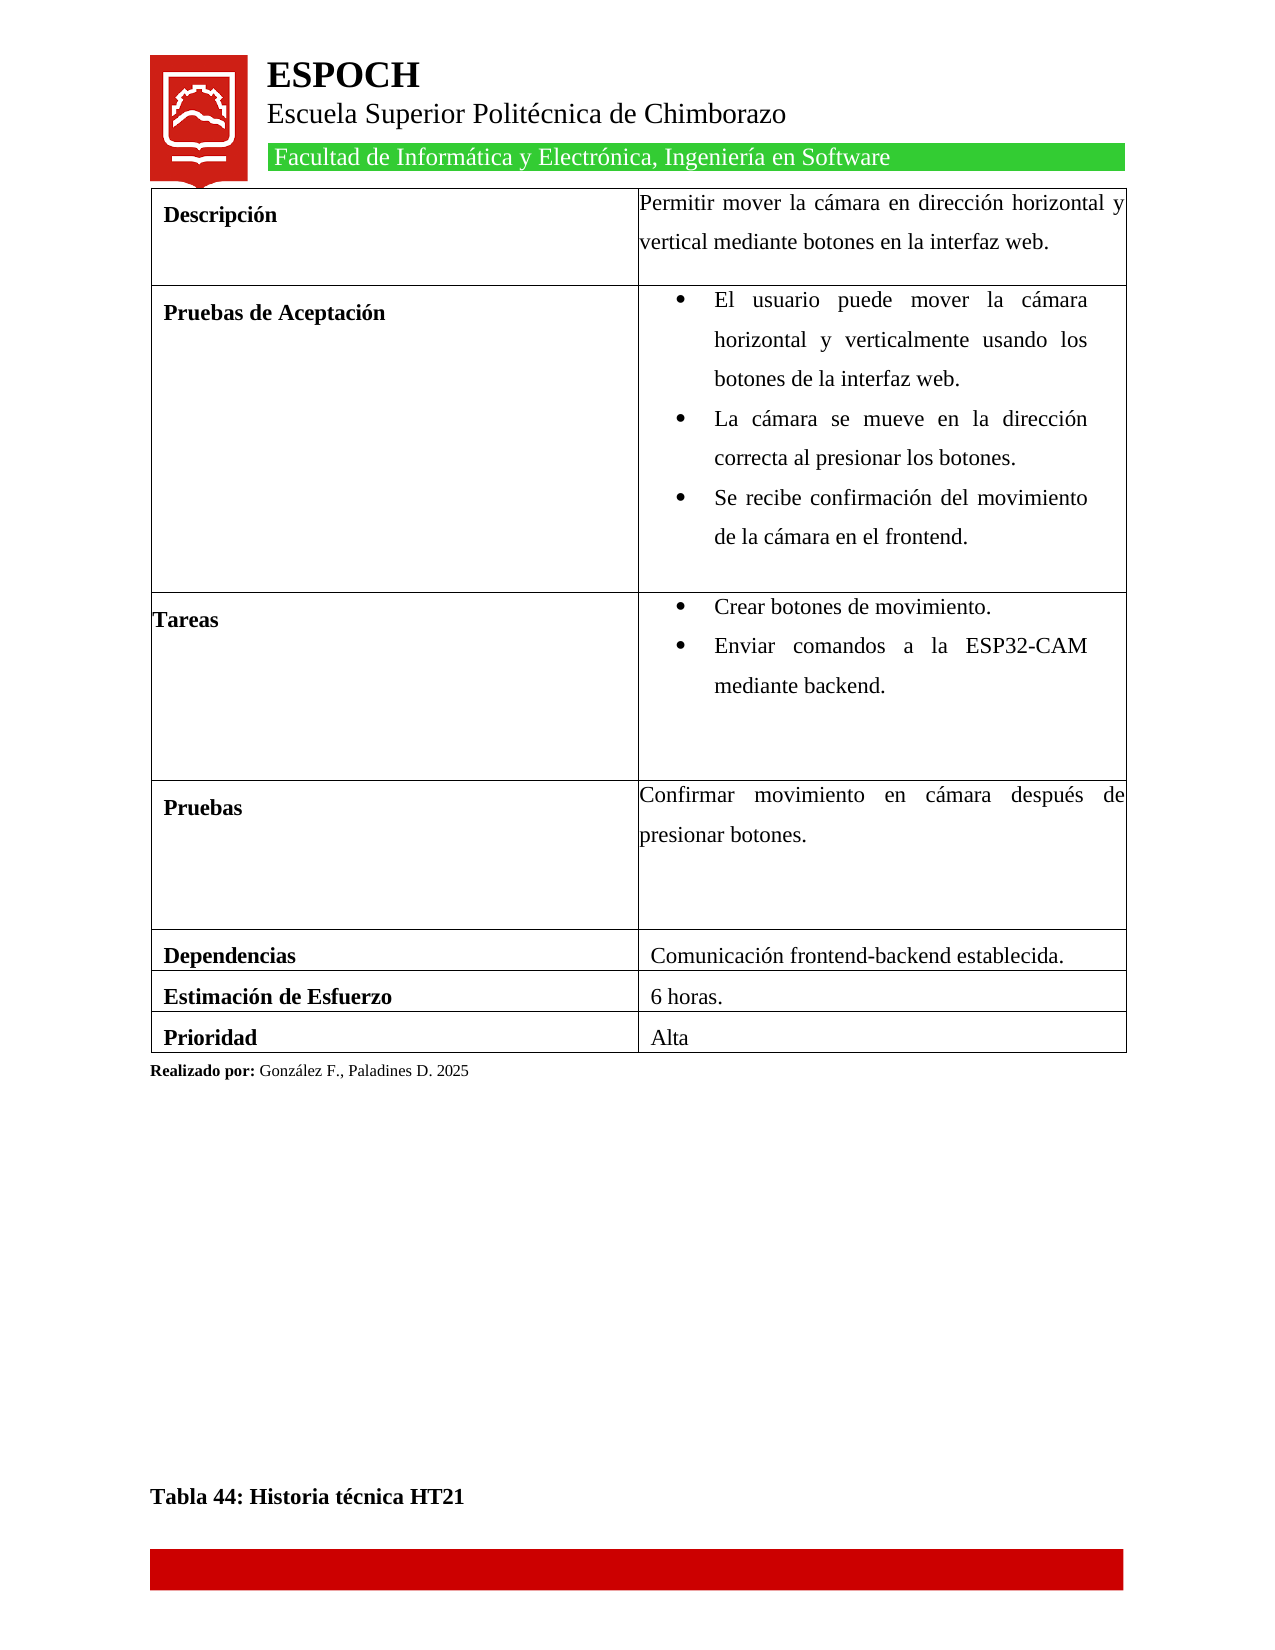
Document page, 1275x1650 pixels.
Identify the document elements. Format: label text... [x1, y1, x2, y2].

table_cell Estimación de Esfuerzo [152, 971, 638, 1011]
subtitle Tabla 44: Historia técnica HT21 [150, 1483, 1162, 1509]
table_cell Confirmar movimiento en cámara después de presionar botones. [639, 781, 1126, 929]
table_cell Descripción [152, 189, 638, 285]
table_cell Pruebas de Aceptación [152, 286, 638, 592]
table_cell Prioridad [152, 1012, 638, 1052]
table_cell Pruebas [152, 781, 638, 929]
table_cell 6 horas. [639, 971, 1126, 1011]
table_cell Alta [639, 1012, 1126, 1052]
text Realizado por: González F., Paladines D. 2025 [150, 1061, 1162, 1080]
table_cell Dependencias [152, 930, 638, 970]
table_cell Crear botones de movimiento. Enviar comandos a la ESP32-CAM mediante backend. [639, 593, 1126, 780]
table_cell Tareas [152, 593, 638, 780]
table_cell Permitir mover la cámara en dirección horizontal y vertical mediante botones en la interfaz web. [639, 189, 1126, 285]
picture [150, 55, 248, 189]
table_cell El usuario puede mover la cámara horizontal y verticalmente usando los botones de la interfaz web. La cámara se mueve en la dirección correcta al presionar los botones. Se recibe confirmación del movimiento de la cámara en el frontend. [639, 286, 1126, 592]
table_cell Comunicación frontend-backend establecida. [639, 930, 1126, 970]
